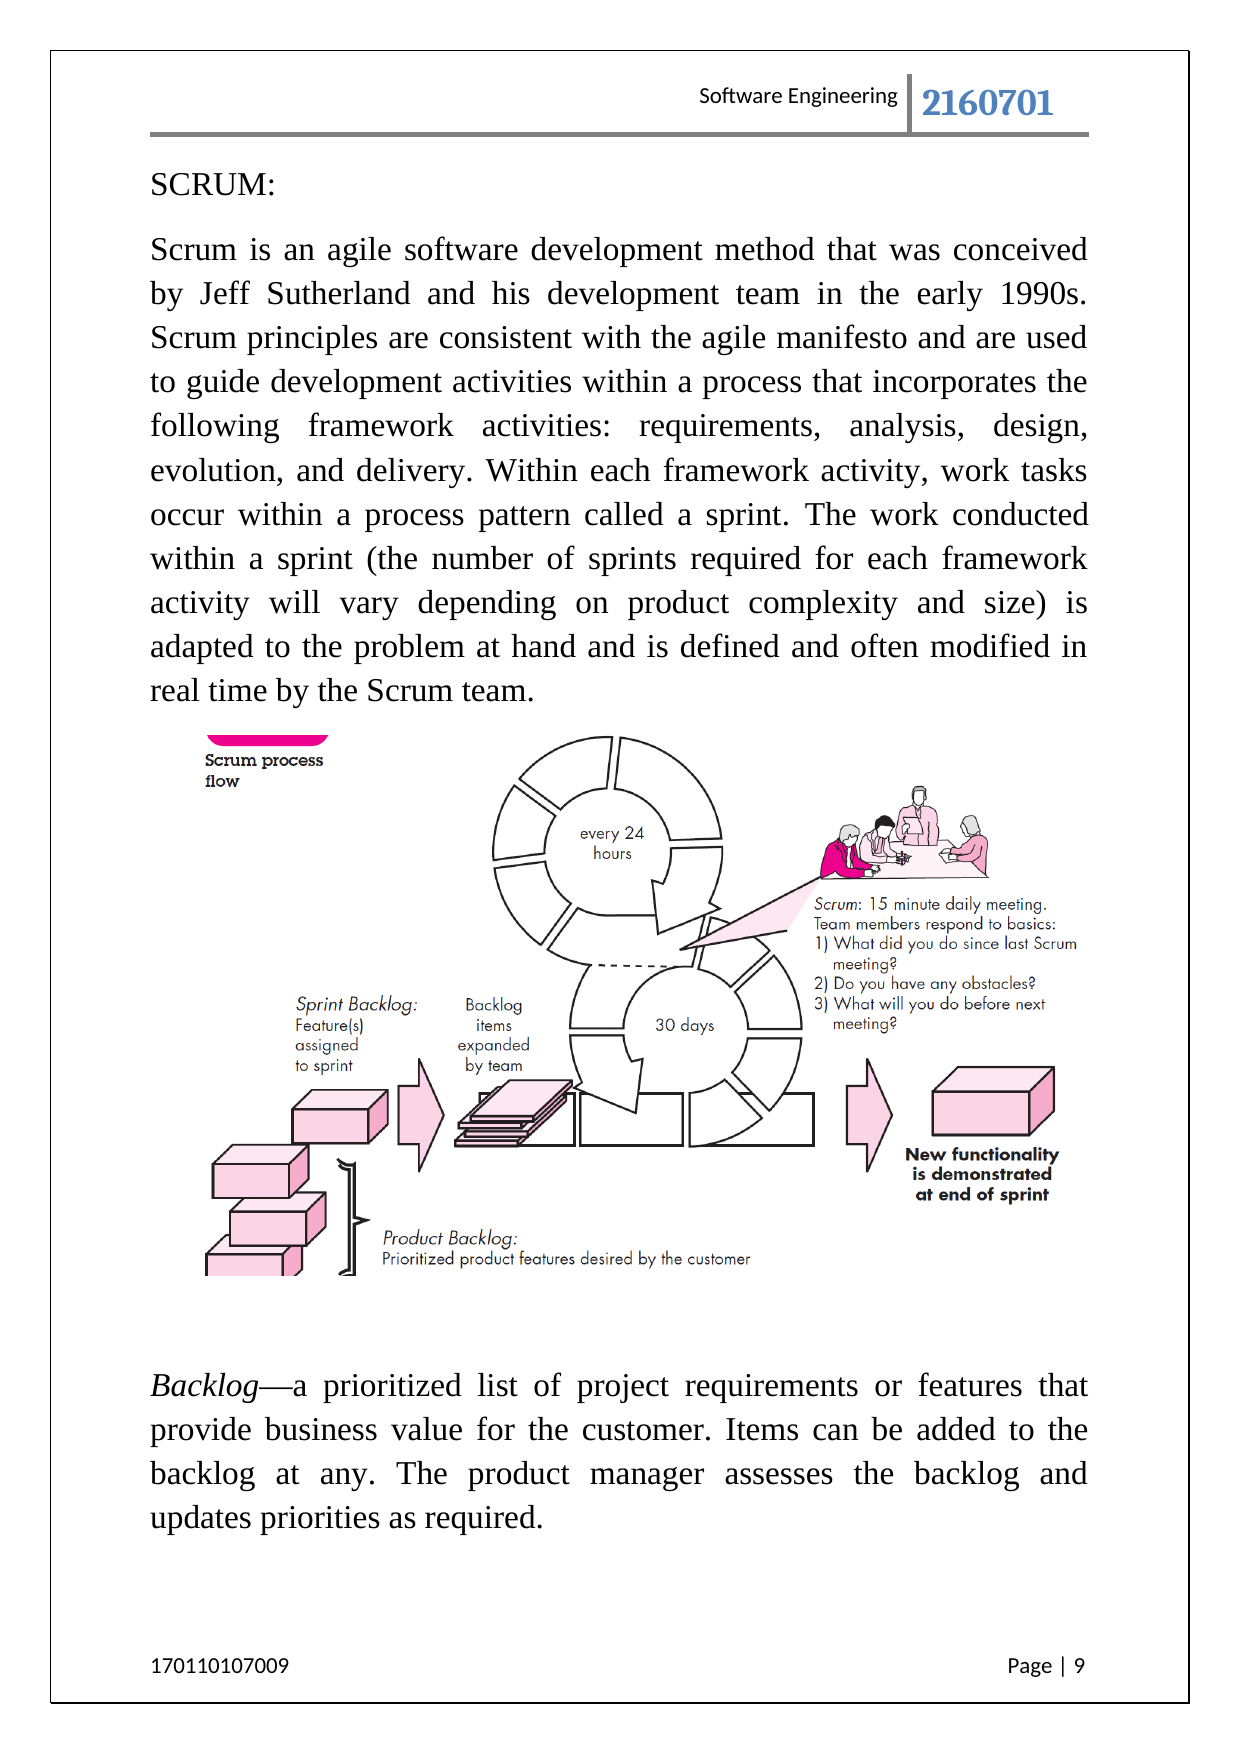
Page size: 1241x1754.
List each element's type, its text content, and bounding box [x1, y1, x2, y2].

text Scrum is an agile software development method that was conceived by Jeff Sutherland and his development team in the early 1990s. Scrum principles are consistent with the agile manifesto and are used to guide development activities within a process that incorporates the following framework activities: requirements, analysis, design, evolution, and delivery. Within each framework activity, work tasks occur within a process pattern called a sprint. The work conducted within a sprint (the number of sprints required for each framework activity will vary depending on product complexity and size) is adapted to the problem at hand and is defined and often modified in real time by the Scrum team. [150, 229, 1089, 708]
text SCRUM: [150, 164, 1089, 203]
picture [150, 735, 1091, 1276]
text Backlog—a prioritized list of project requirements or features that provide business value for the customer. Items can be added to the backlog at any. The product manager assesses the backlog and updates priorities as required. [150, 1365, 1089, 1536]
